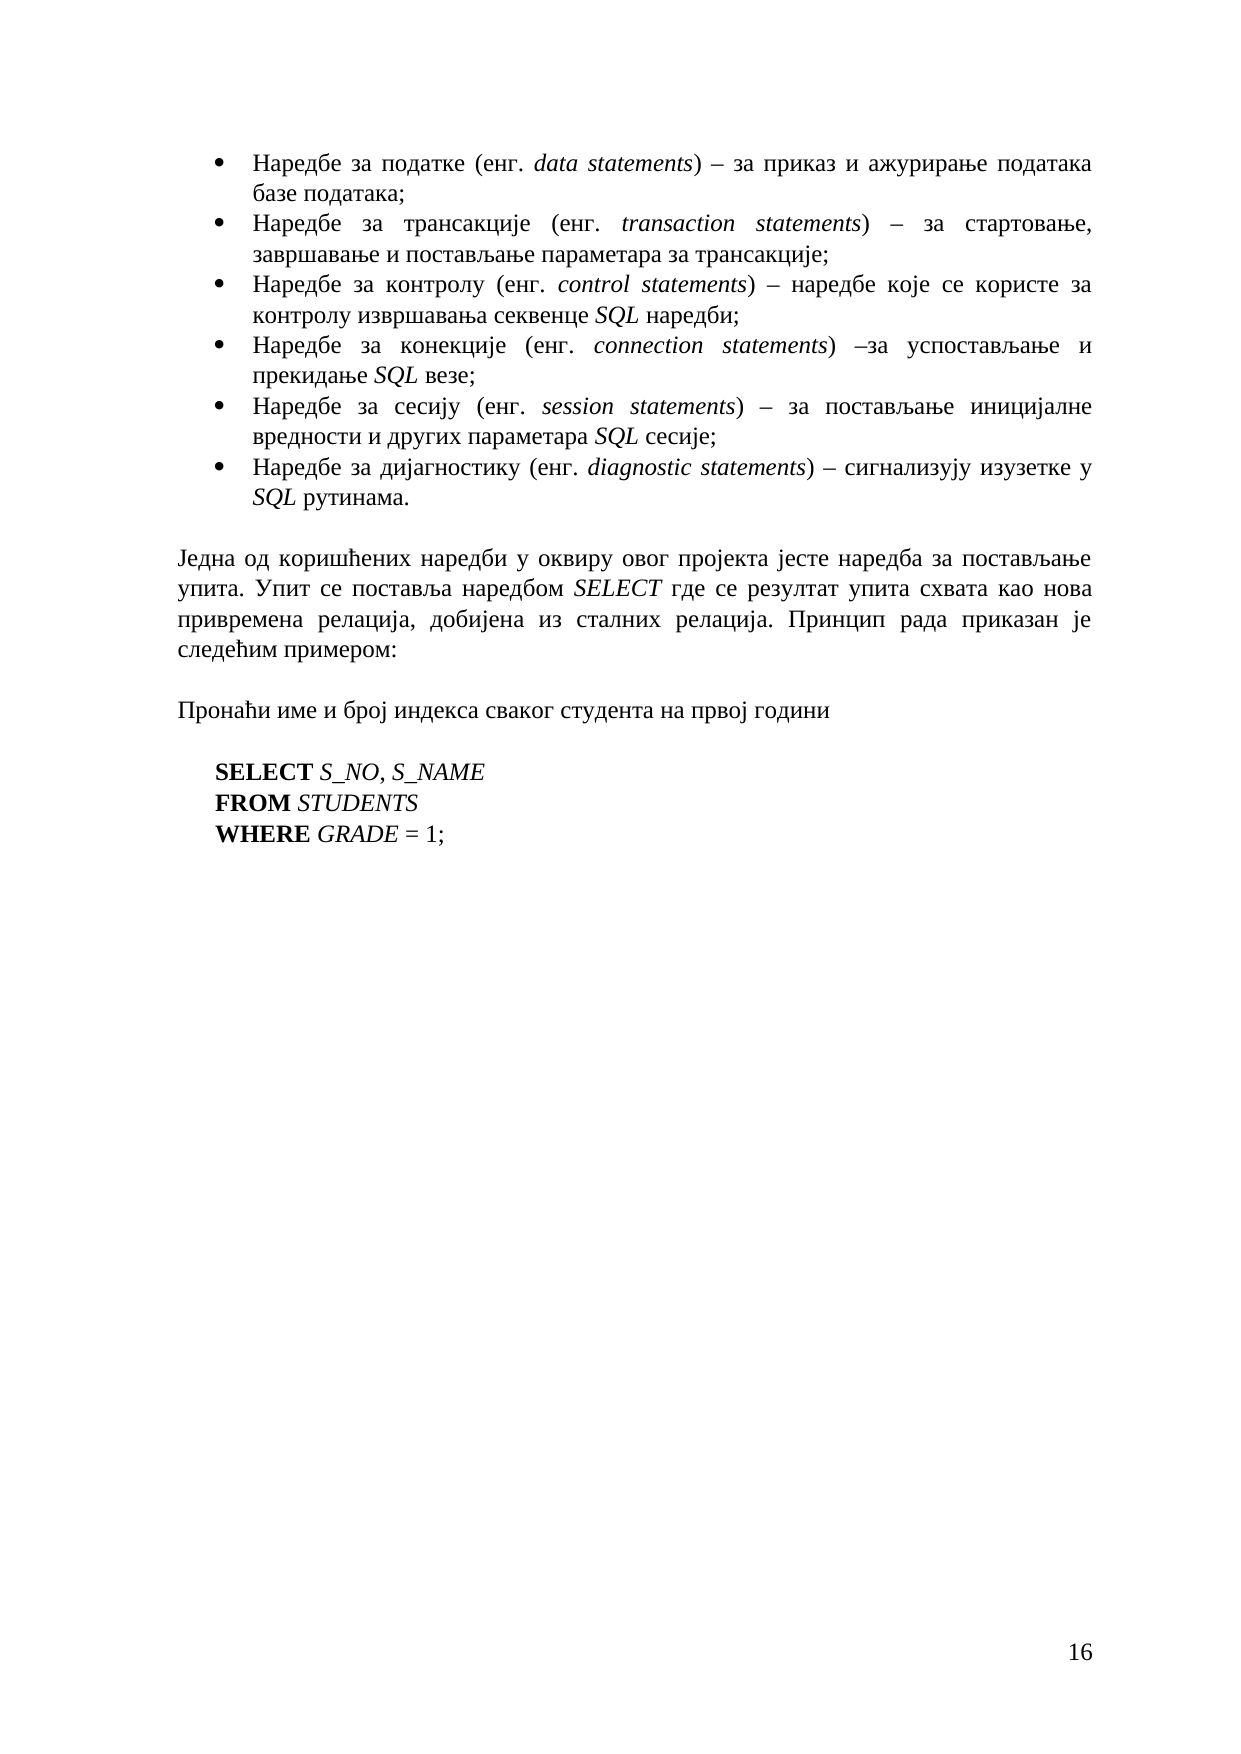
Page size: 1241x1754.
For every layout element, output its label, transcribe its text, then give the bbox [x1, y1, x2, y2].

list Пронаћи име и број индекса сваког студента на првој години [177, 695, 1092, 724]
list SELECT S_NO, S_NAME [215, 757, 1092, 785]
list FROM STUDENTS [215, 788, 1092, 816]
list Наредбе за трансакције (енг. transaction statements) – за стартовање, завршавање и постављање параметара за трансакције; [215, 208, 1092, 268]
list WHERE GRADE = 1; [215, 819, 1092, 847]
list Наредбе за податке (енг. data statements) – за приказ и ажурирање података базе података; [215, 148, 1092, 207]
list Једна од коришћених наредби у оквиру овог пројекта јесте наредба за постављање упита. Упит се поставља наредбом SELECT где се резултат упита схвата као нова привремена релација, добијена из сталних релација. Принцип рада приказан је следећим примером: [177, 543, 1092, 663]
list Наредбе за конекције (енг. connection statements) –за успостављање и прекидање SQL везе; [215, 330, 1092, 389]
list Наредбе за сесију (енг. session statements) – за постављање иницијалне вредности и других параметара SQL сесије; [215, 391, 1092, 450]
list Наредбе за дијагностику (енг. diagnostic statements) – сигнализују изузетке у SQL рутинама. [215, 452, 1092, 511]
list Наредбе за контролу (енг. control statements) – наредбе које се користе за контролу извршавања секвенце SQL наредби; [215, 269, 1092, 328]
